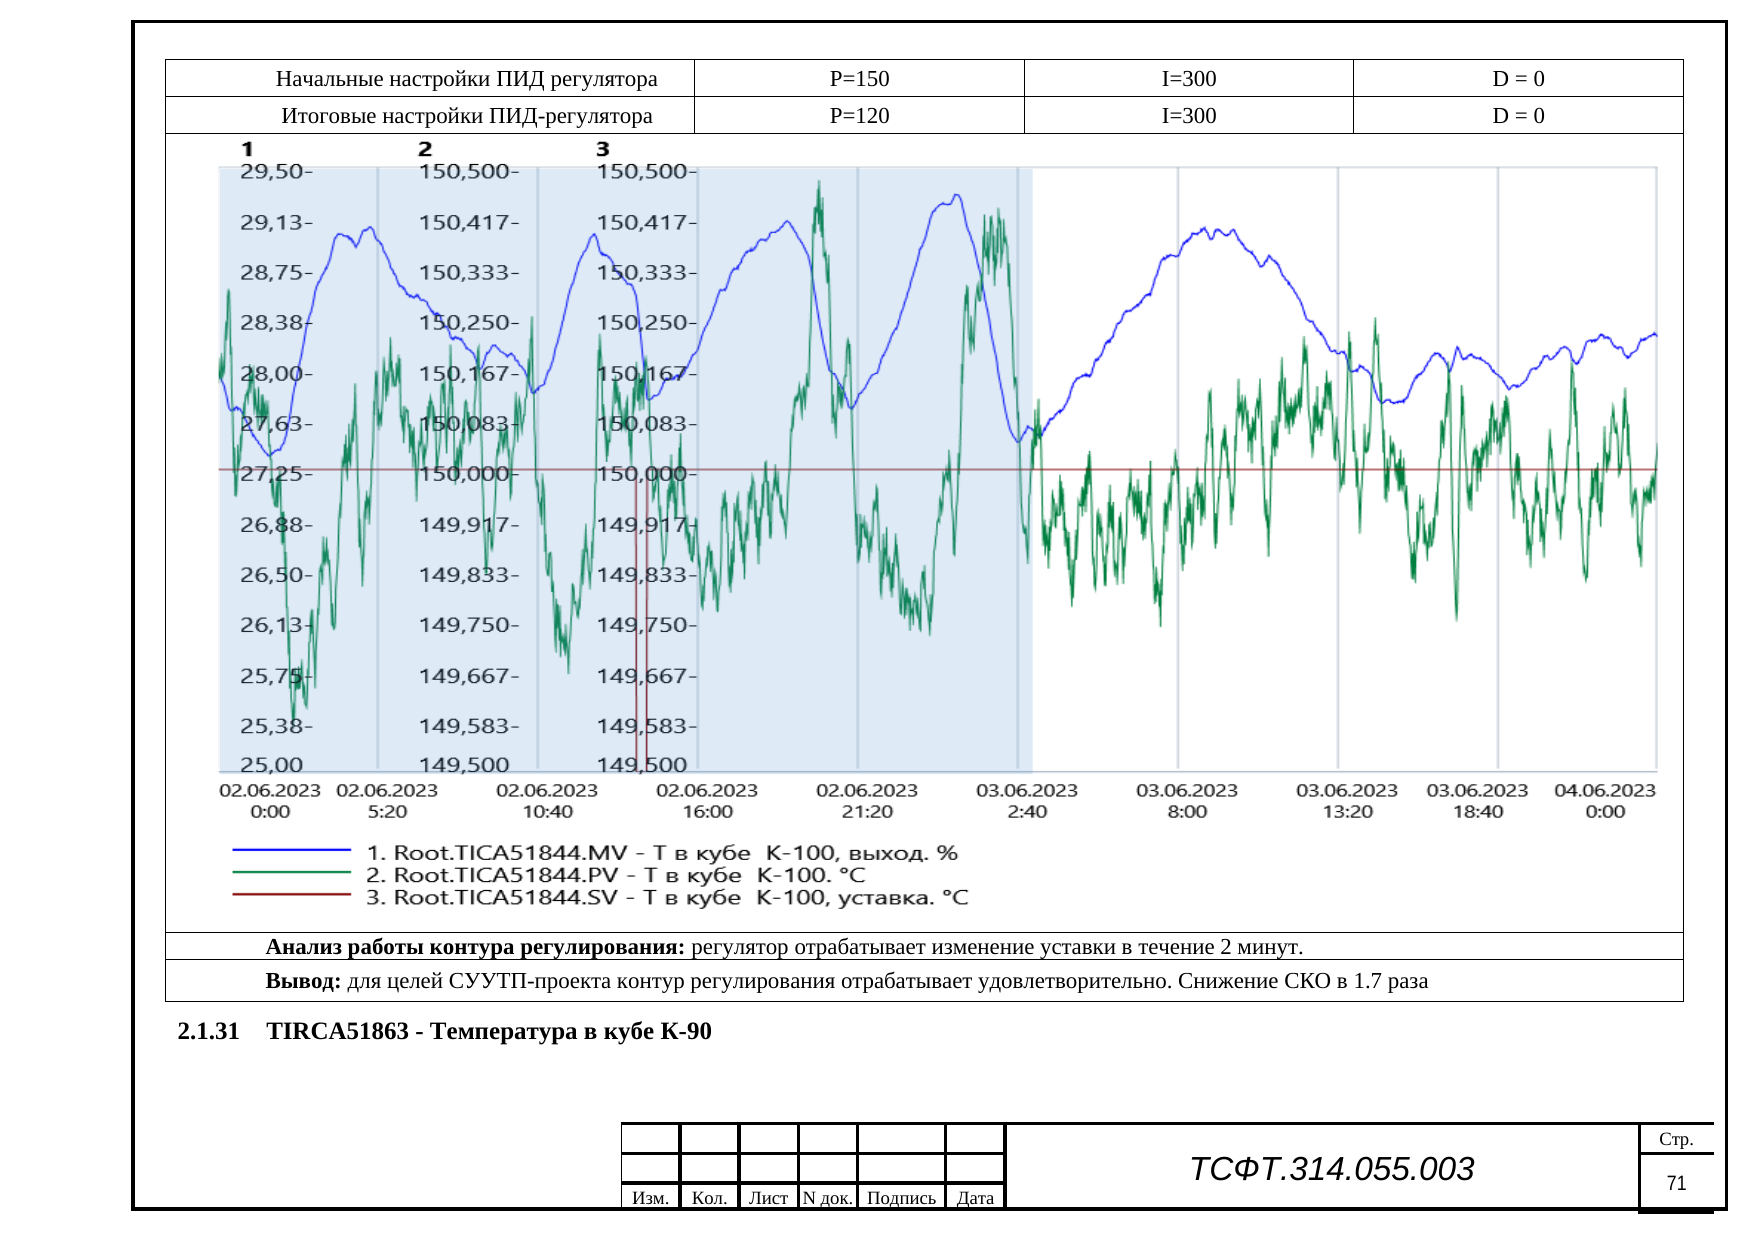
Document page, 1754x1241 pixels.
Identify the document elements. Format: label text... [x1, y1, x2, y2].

table_cell Итоговые настройки ПИД-регулятора [166, 97, 694, 133]
text TIRCA51863 - Температура в кубе К-90 [177, 1002, 1665, 1045]
table_header P=150 [695, 60, 1024, 96]
table_header D = 0 [1354, 60, 1683, 96]
picture [218, 134, 1658, 910]
table_header I=300 [1025, 60, 1353, 96]
table_cell I=300 [1025, 97, 1353, 133]
table_header Начальные настройки ПИД регулятора [166, 60, 694, 96]
table_cell D = 0 [1354, 97, 1683, 133]
table_cell Анализ работы контура регулирования: регулятор отрабатывает изменение уставки в течение 2 минут. [166, 933, 1683, 959]
table_cell Вывод: для целей СУУТП-проекта контур регулирования отрабатывает удовлетворительно. Снижение СКО в 1.7 раза [166, 960, 1683, 1001]
table_cell P=120 [695, 97, 1024, 133]
table_cell [166, 134, 1683, 932]
